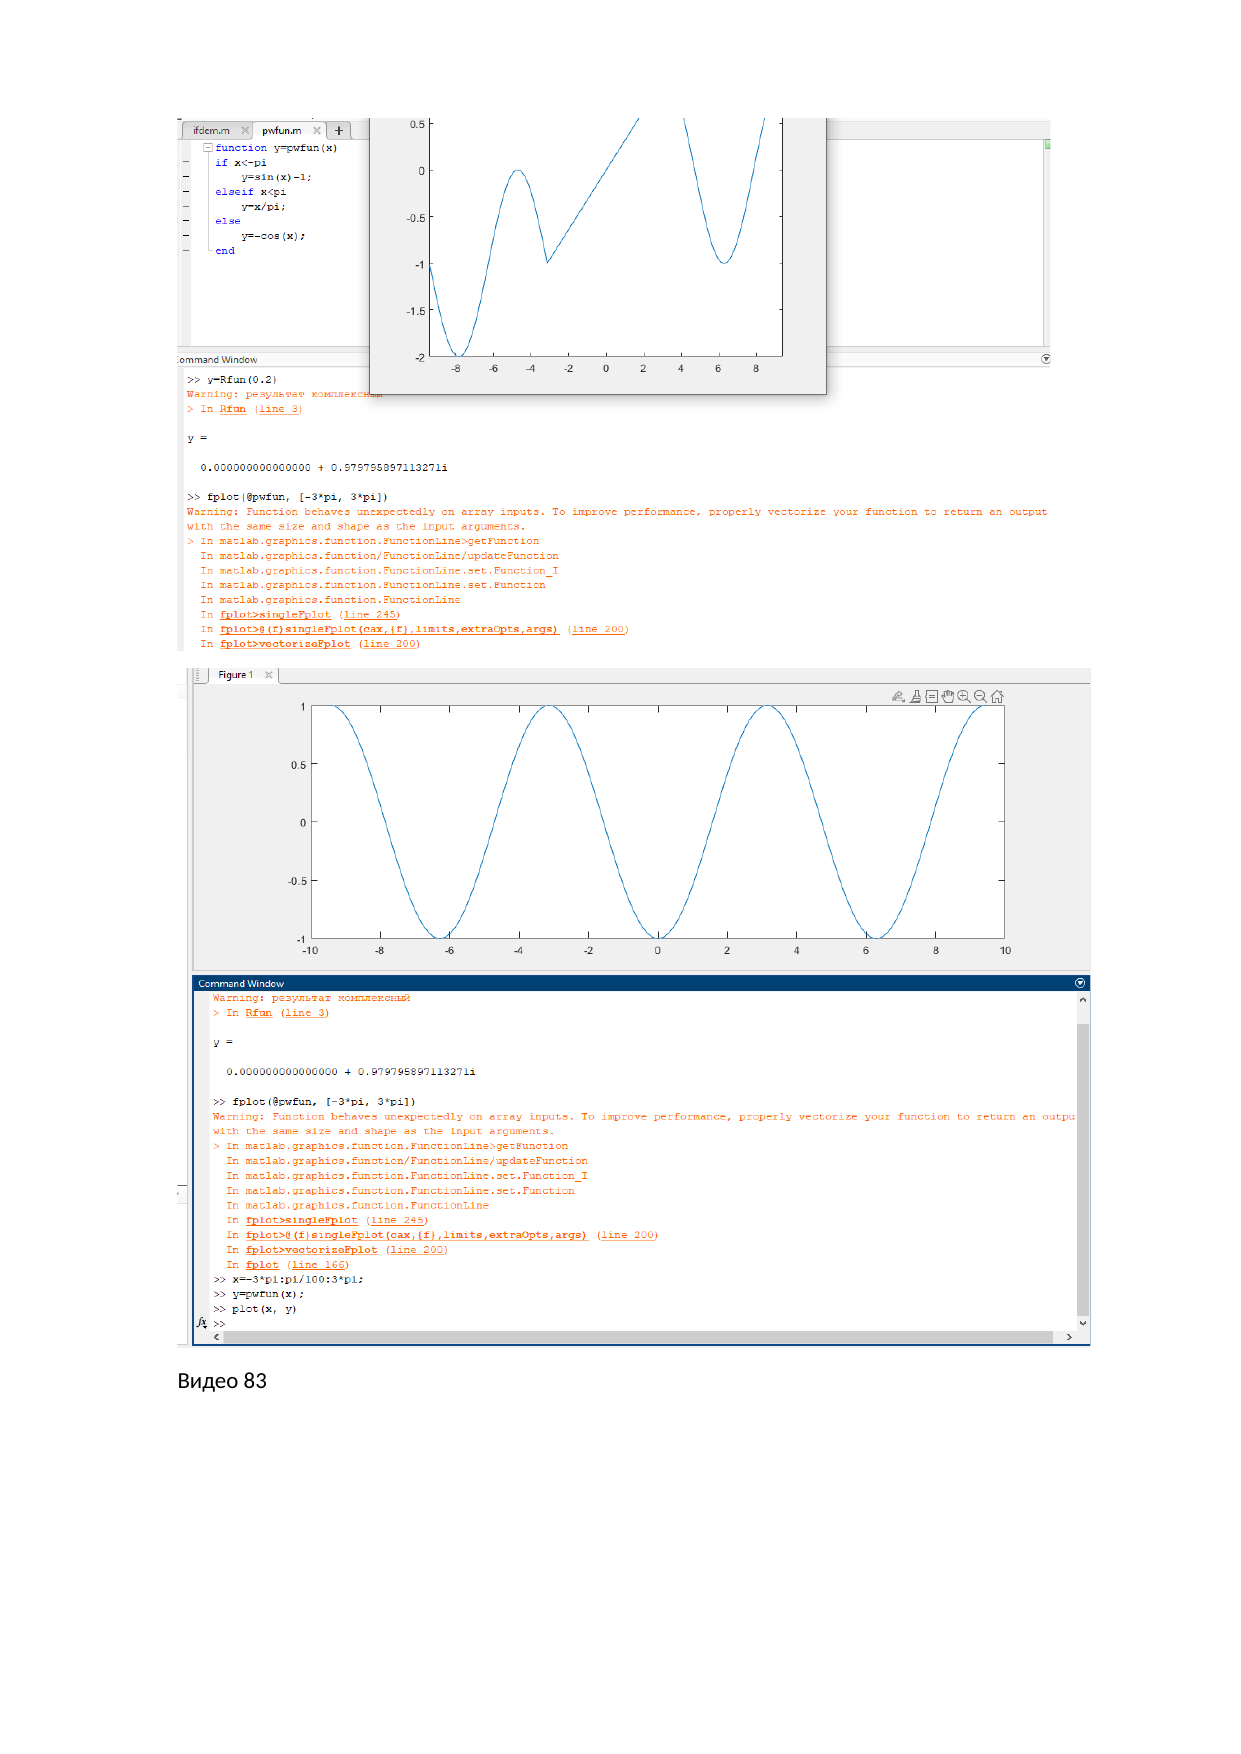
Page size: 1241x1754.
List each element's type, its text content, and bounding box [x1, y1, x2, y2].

text Видео 83 [177, 1366, 1152, 1394]
picture [177, 118, 1051, 651]
picture [177, 668, 1091, 1348]
